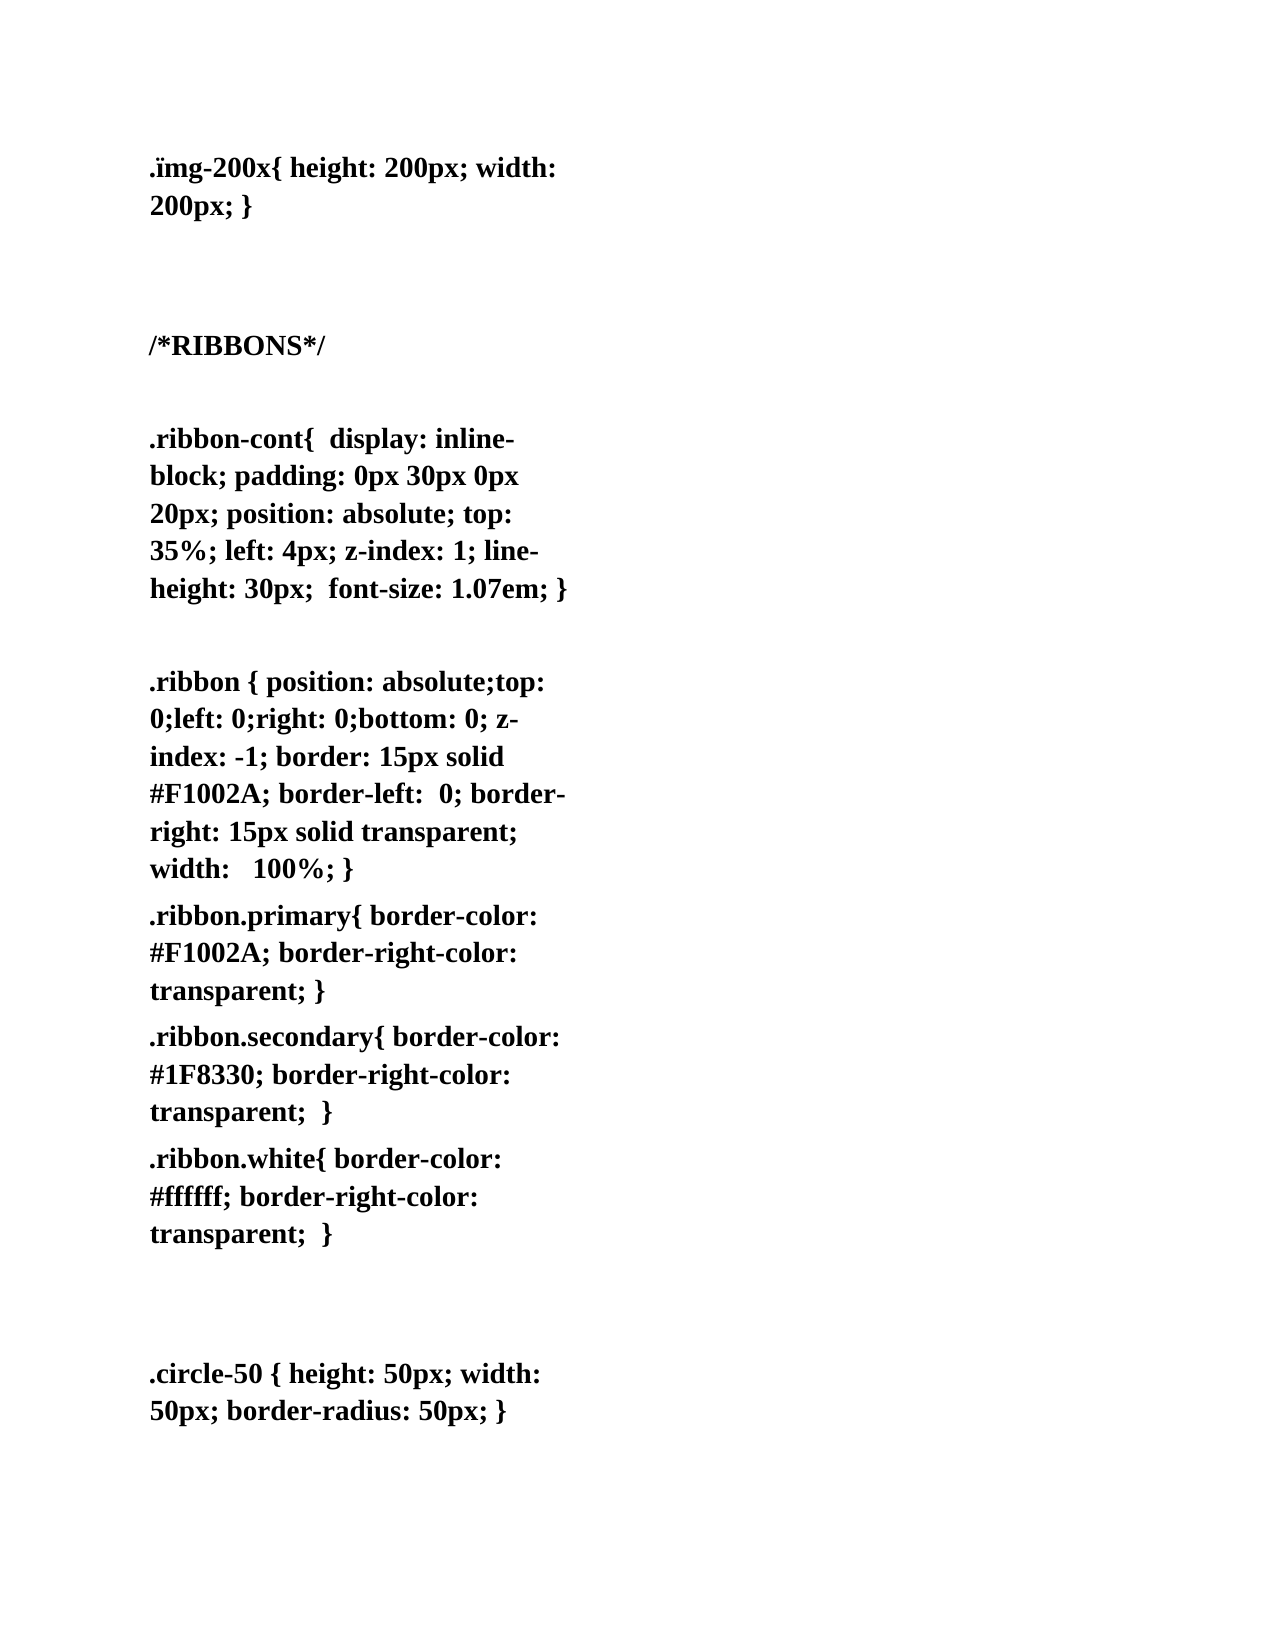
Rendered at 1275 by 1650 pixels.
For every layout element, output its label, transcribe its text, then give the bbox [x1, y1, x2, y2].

text .ribbon.white{ border-color: #ffffff; border-right-color: transparent; } [148, 1141, 581, 1250]
text .ribbon.primary{ border-color: #F1002A; border-right-color: transparent; } [148, 898, 581, 1007]
text .ïmg-200x{ height: 200px; width: 200px; } [148, 151, 581, 222]
text .circle-50 { height: 50px; width: 50px; border-radius: 50px; } [148, 1356, 581, 1427]
text .ribbon.secondary{ border-color: #1F8330; border-right-color: transparent; } [148, 1019, 581, 1128]
text .ribbon-cont{ display: inline-block; padding: 0px 30px 0px 20px; position: absolute; top: 35%; left: 4px; z-index: 1; line-height: 30px; font-size: 1.07em; } [148, 421, 581, 604]
text .ribbon { position: absolute;top: 0;left: 0;right: 0;bottom: 0; z-index: -1; border: 15px solid #F1002A; border-left: 0; border-right: 15px solid transparent; width: 100%; } [148, 664, 581, 885]
text /*RIBBONS*/ [148, 328, 581, 361]
